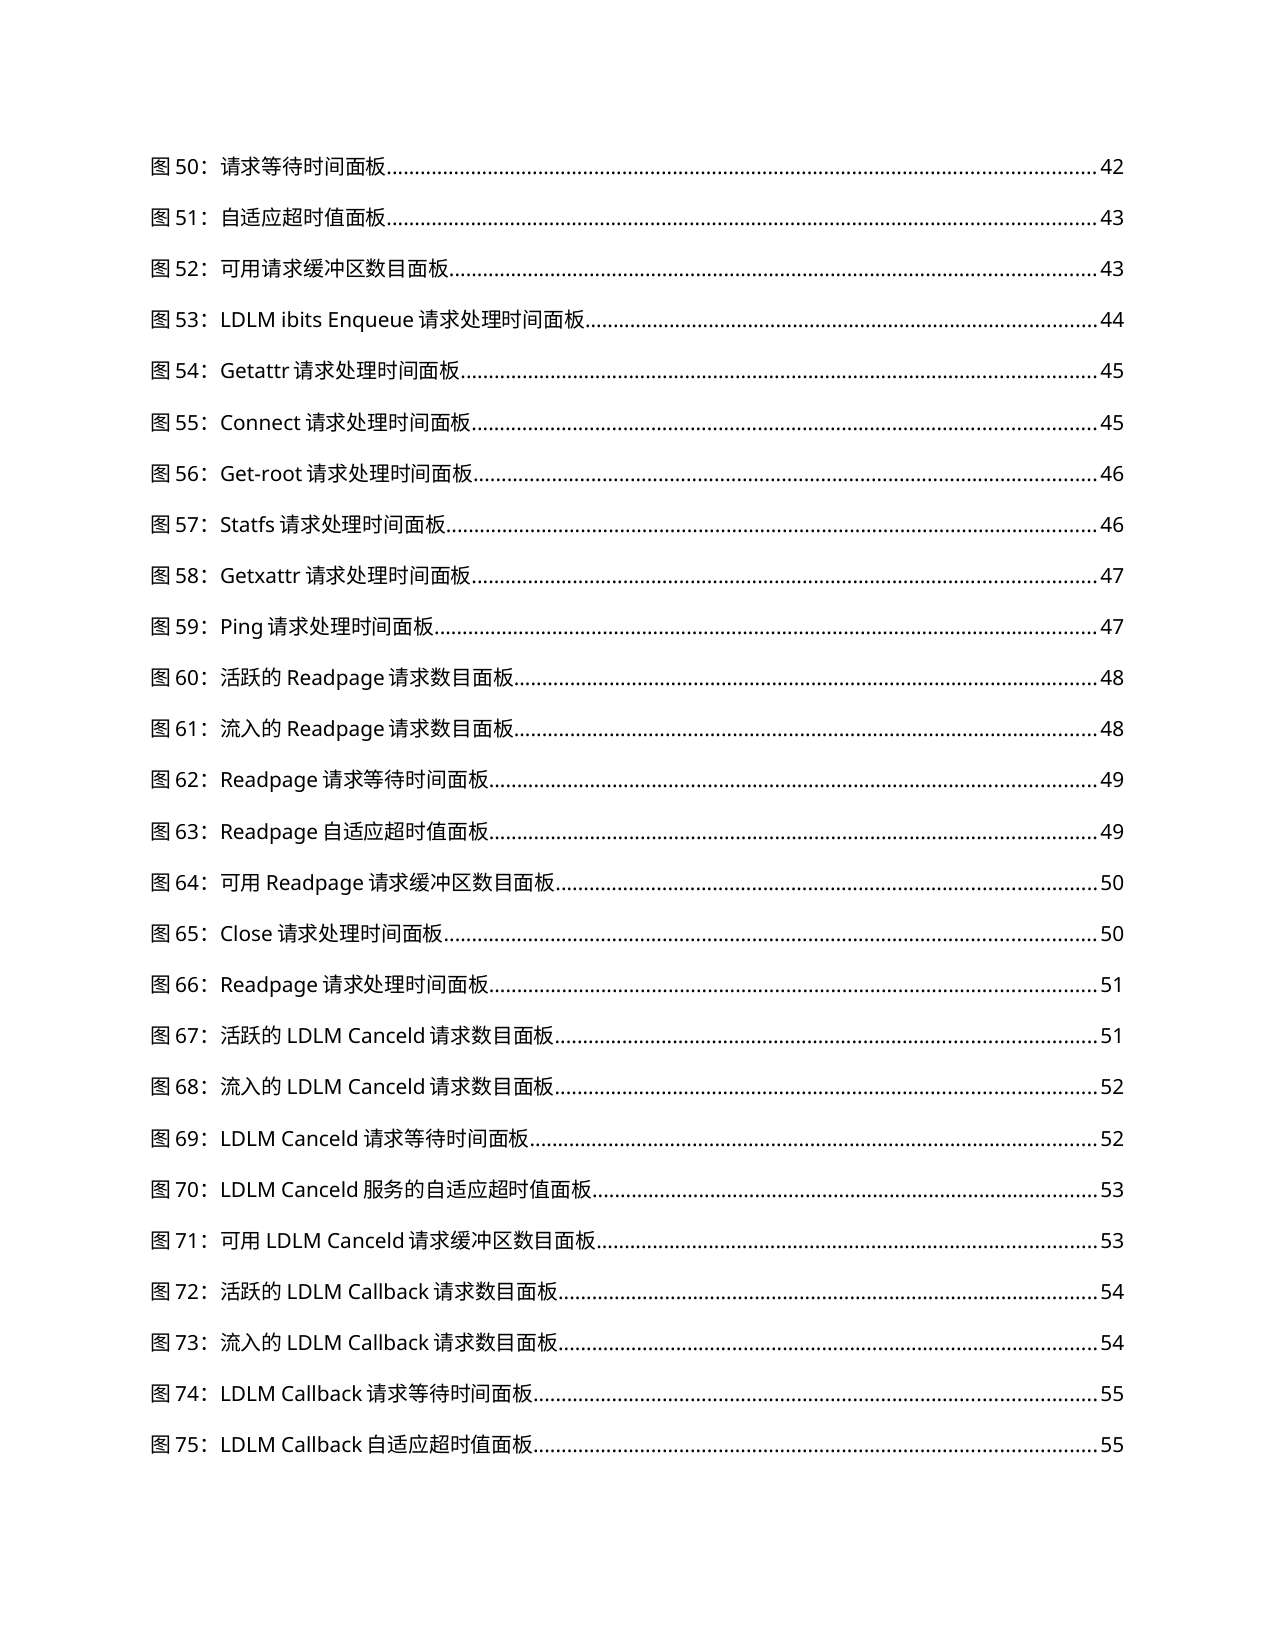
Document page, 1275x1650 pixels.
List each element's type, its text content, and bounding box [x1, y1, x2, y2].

text 图73：流入的LDLM Callback请求数目面板 54 [150, 1326, 1125, 1357]
text 图58：Getxattr请求处理时间面板 47 [150, 559, 1125, 589]
text 图67：活跃的LDLM Canceld请求数目面板 51 [150, 1019, 1125, 1050]
text 图51：自适应超时值面板 43 [150, 201, 1125, 231]
text 图63：Readpage自适应超时值面板 49 [150, 815, 1125, 845]
text 图54：Getattr请求处理时间面板 45 [150, 354, 1125, 385]
text 图64：可用Readpage请求缓冲区数目面板 50 [150, 866, 1125, 896]
text 图66：Readpage请求处理时间面板 51 [150, 968, 1125, 999]
text 图68：流入的LDLM Canceld请求数目面板 52 [150, 1071, 1125, 1101]
text 图53：LDLM ibits Enqueue请求处理时间面板 44 [150, 303, 1125, 334]
text 图57：Statfs请求处理时间面板 46 [150, 508, 1125, 538]
text 图56：Get-root请求处理时间面板 46 [150, 457, 1125, 487]
text 图55：Connect请求处理时间面板 45 [150, 406, 1125, 436]
text 图70：LDLM Canceld服务的自适应超时值面板 53 [150, 1173, 1125, 1203]
text 图71：可用LDLM Canceld请求缓冲区数目面板 53 [150, 1224, 1125, 1254]
text 图75：LDLM Callback自适应超时值面板 55 [150, 1429, 1125, 1459]
text 图60：活跃的Readpage请求数目面板 48 [150, 661, 1125, 692]
text 图69：LDLM Canceld请求等待时间面板 52 [150, 1122, 1125, 1152]
text 图52：可用请求缓冲区数目面板 43 [150, 252, 1125, 283]
text 图72：活跃的LDLM Callback请求数目面板 54 [150, 1275, 1125, 1306]
text 图61：流入的Readpage请求数目面板 48 [150, 713, 1125, 743]
text 图62：Readpage请求等待时间面板 49 [150, 764, 1125, 794]
text 图74：LDLM Callback请求等待时间面板 55 [150, 1377, 1125, 1408]
text 图59：Ping请求处理时间面板 47 [150, 610, 1125, 641]
text 图50：请求等待时间面板 42 [150, 150, 1125, 180]
text 图65：Close请求处理时间面板 50 [150, 917, 1125, 947]
